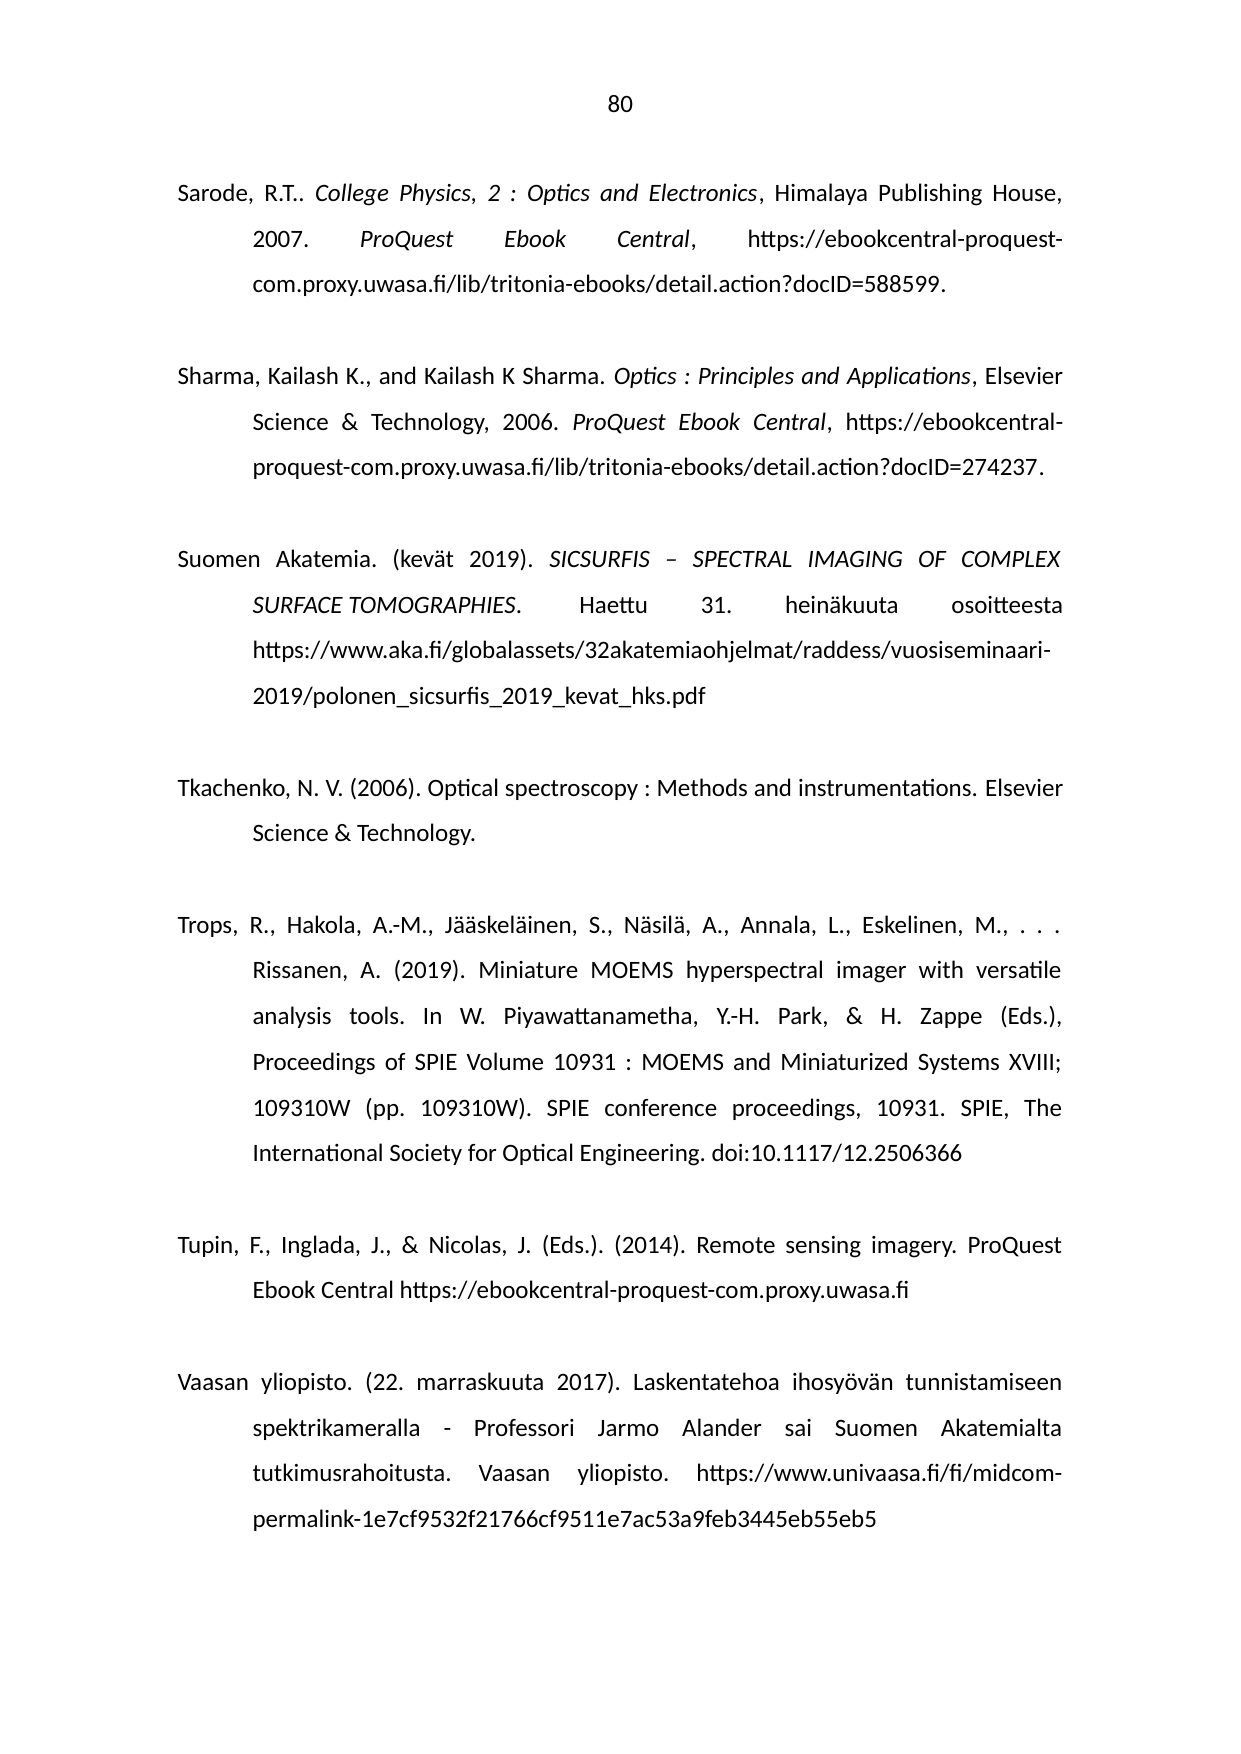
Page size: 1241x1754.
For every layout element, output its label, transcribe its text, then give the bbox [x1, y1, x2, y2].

text Trops, R., Hakola, A.-M., Jääskeläinen, S., Näsilä, A., Annala, L., Eskelinen, M., . . . Rissanen, A. (2019). Miniature MOEMS hyperspectral imager with versatile analysis tools. In W. Piyawattanametha, Y.-H. Park, & H. Zappe (Eds.), Proceedings of SPIE Volume 10931 : MOEMS and Miniaturized Systems XVIII; 109310W (pp. 109310W). SPIE conference proceedings, 10931. SPIE, The International Society for Optical Engineering. doi:10.1117/12.2506366 [177, 909, 1063, 1168]
text Tkachenko, N. V. (2006). Optical spectroscopy : Methods and instrumentations. Elsevier Science & Technology. [177, 772, 1063, 848]
text Tupin, F., Inglada, J., & Nicolas, J. (Eds.). (2014). Remote sensing imagery. ProQuest Ebook Central https://ebookcentral-proquest-com.proxy.uwasa.fi [177, 1229, 1063, 1305]
text Sharma, Kailash K., and Kailash K Sharma. Optics : Principles and Applications, Elsevier Science & Technology, 2006. ProQuest Ebook Central, https://ebookcentral-proquest-com.proxy.uwasa.fi/lib/tritonia-ebooks/detail.action?docID=274237. [177, 360, 1063, 482]
text Sarode, R.T.. College Physics, 2 : Optics and Electronics, Himalaya Publishing House, 2007. ProQuest Ebook Central, https://ebookcentral-proquest-com.proxy.uwasa.fi/lib/tritonia-ebooks/detail.action?docID=588599. [177, 177, 1063, 299]
text Suomen Akatemia. (kevät 2019). SICSURFIS – SPECTRAL IMAGING OF COMPLEX SURFACE TOMOGRAPHIES. Haettu 31. heinäkuuta osoitteesta https://www.aka.fi/globalassets/32akatemiaohjelmat/raddess/vuosiseminaari-2019/polonen_sicsurfis_2019_kevat_hks.pdf [177, 543, 1063, 711]
text Vaasan yliopisto. (22. marraskuuta 2017). Laskentatehoa ihosyövän tunnistamiseen spektrikameralla - Professori Jarmo Alander sai Suomen Akatemialta tutkimusrahoitusta. Vaasan yliopisto. https://www.univaasa.fi/fi/midcom-permalink-1e7cf9532f21766cf9511e7ac53a9feb3445eb55eb5 [177, 1366, 1063, 1534]
